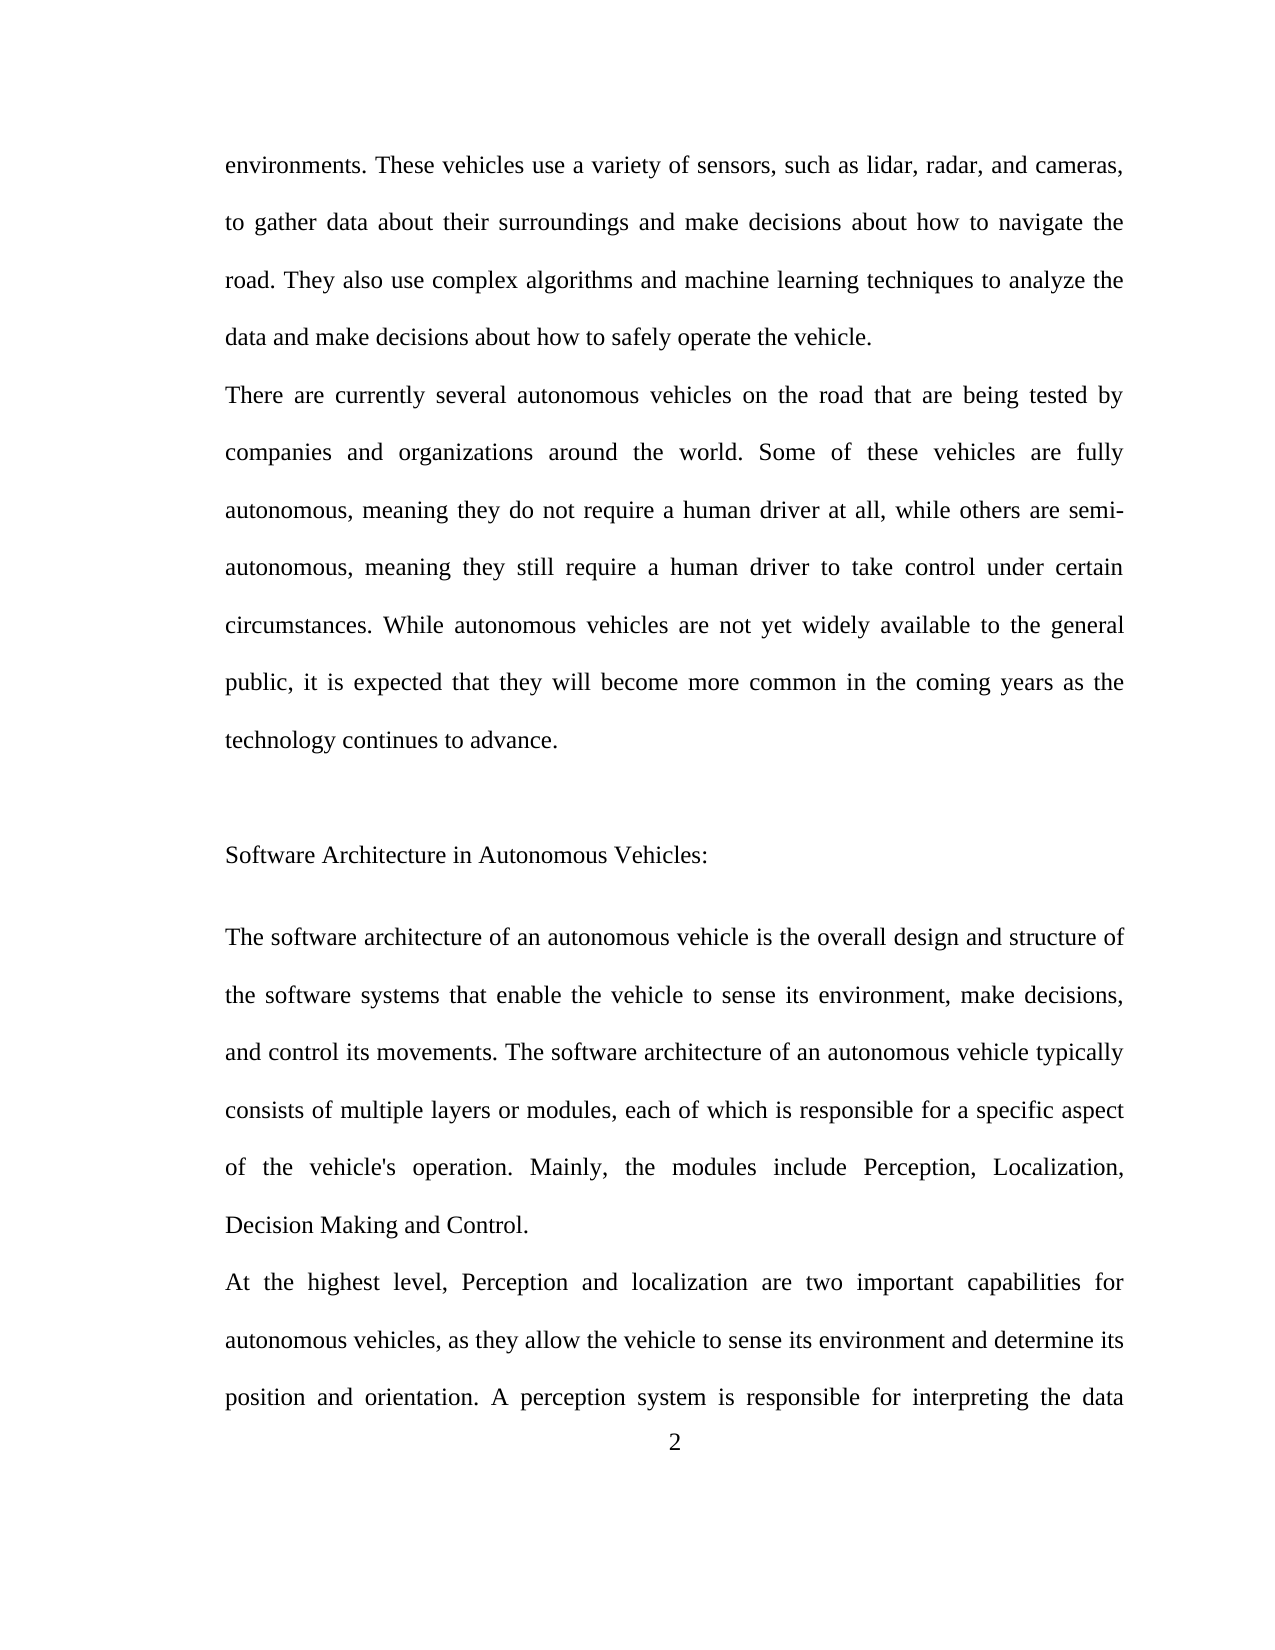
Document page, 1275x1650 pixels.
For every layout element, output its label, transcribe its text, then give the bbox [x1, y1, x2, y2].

text There are currently several autonomous vehicles on the road that are being tested by companies and organizations around the world. Some of these vehicles are fully autonomous, meaning they do not require a human driver at all, while others are semi-autonomous, meaning they still require a human driver to take control under certain circumstances. While autonomous vehicles are not yet widely available to the general public, it is expected that they will become more common in the coming years as the technology continues to advance. [225, 380, 1125, 754]
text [225, 150, 1125, 351]
subtitle Software Architecture in Autonomous Vehicles: [225, 840, 1125, 869]
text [225, 1267, 1125, 1411]
text The software architecture of an autonomous vehicle is the overall design and structure of the software systems that enable the vehicle to sense its environment, make decisions, and control its movements. The software architecture of an autonomous vehicle typically consists of multiple layers or modules, each of which is responsible for a specific aspect of the vehicle's operation. Mainly, the modules include Perception, Localization, Decision Making and Control. [225, 922, 1125, 1239]
